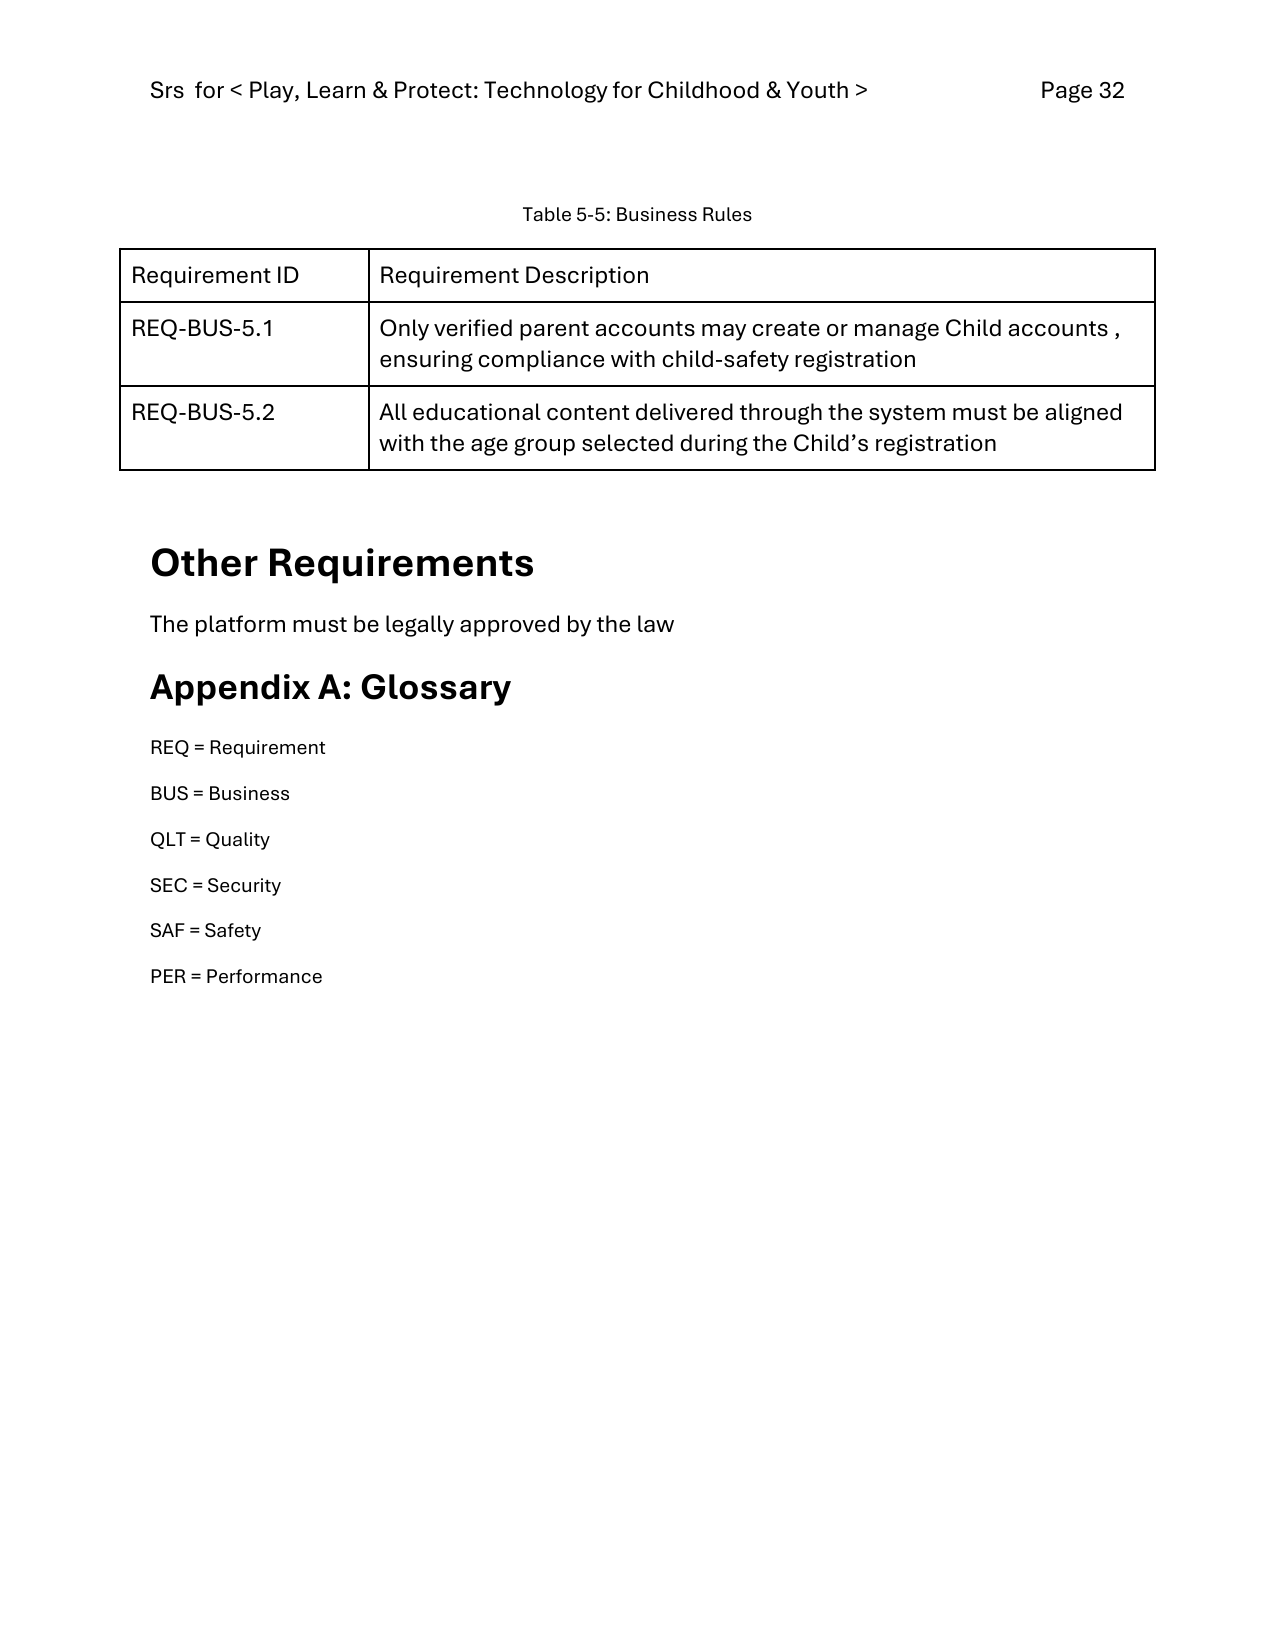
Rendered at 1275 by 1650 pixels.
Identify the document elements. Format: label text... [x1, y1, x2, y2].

text The platform must be legally approved by the law [150, 608, 1125, 639]
text Appendix A: Glossary [150, 664, 1125, 710]
text BUS = Business [150, 781, 1125, 806]
table_header Requirement Description [370, 250, 1154, 301]
subtitle Other Requirements [150, 538, 1125, 588]
text QLT = Quality [150, 827, 1125, 852]
table_cell All educational content delivered through the system must be aligned with the age group selected during the Child’s registration [370, 387, 1154, 469]
table_cell Only verified parent accounts may create or manage Child accounts , ensuring compliance with child-safety registration [370, 303, 1154, 385]
text SEC = Security [150, 872, 1125, 898]
table_cell REQ-BUS-5.2 [121, 387, 368, 469]
text PER = Performance [150, 964, 1125, 989]
table_header Requirement ID [121, 250, 368, 301]
text REQ = Requirement [150, 735, 1125, 760]
text Table 5-5: Business Rules [150, 202, 1125, 227]
text SAF = Safety [150, 918, 1125, 944]
table_cell REQ-BUS-5.1 [121, 303, 368, 385]
